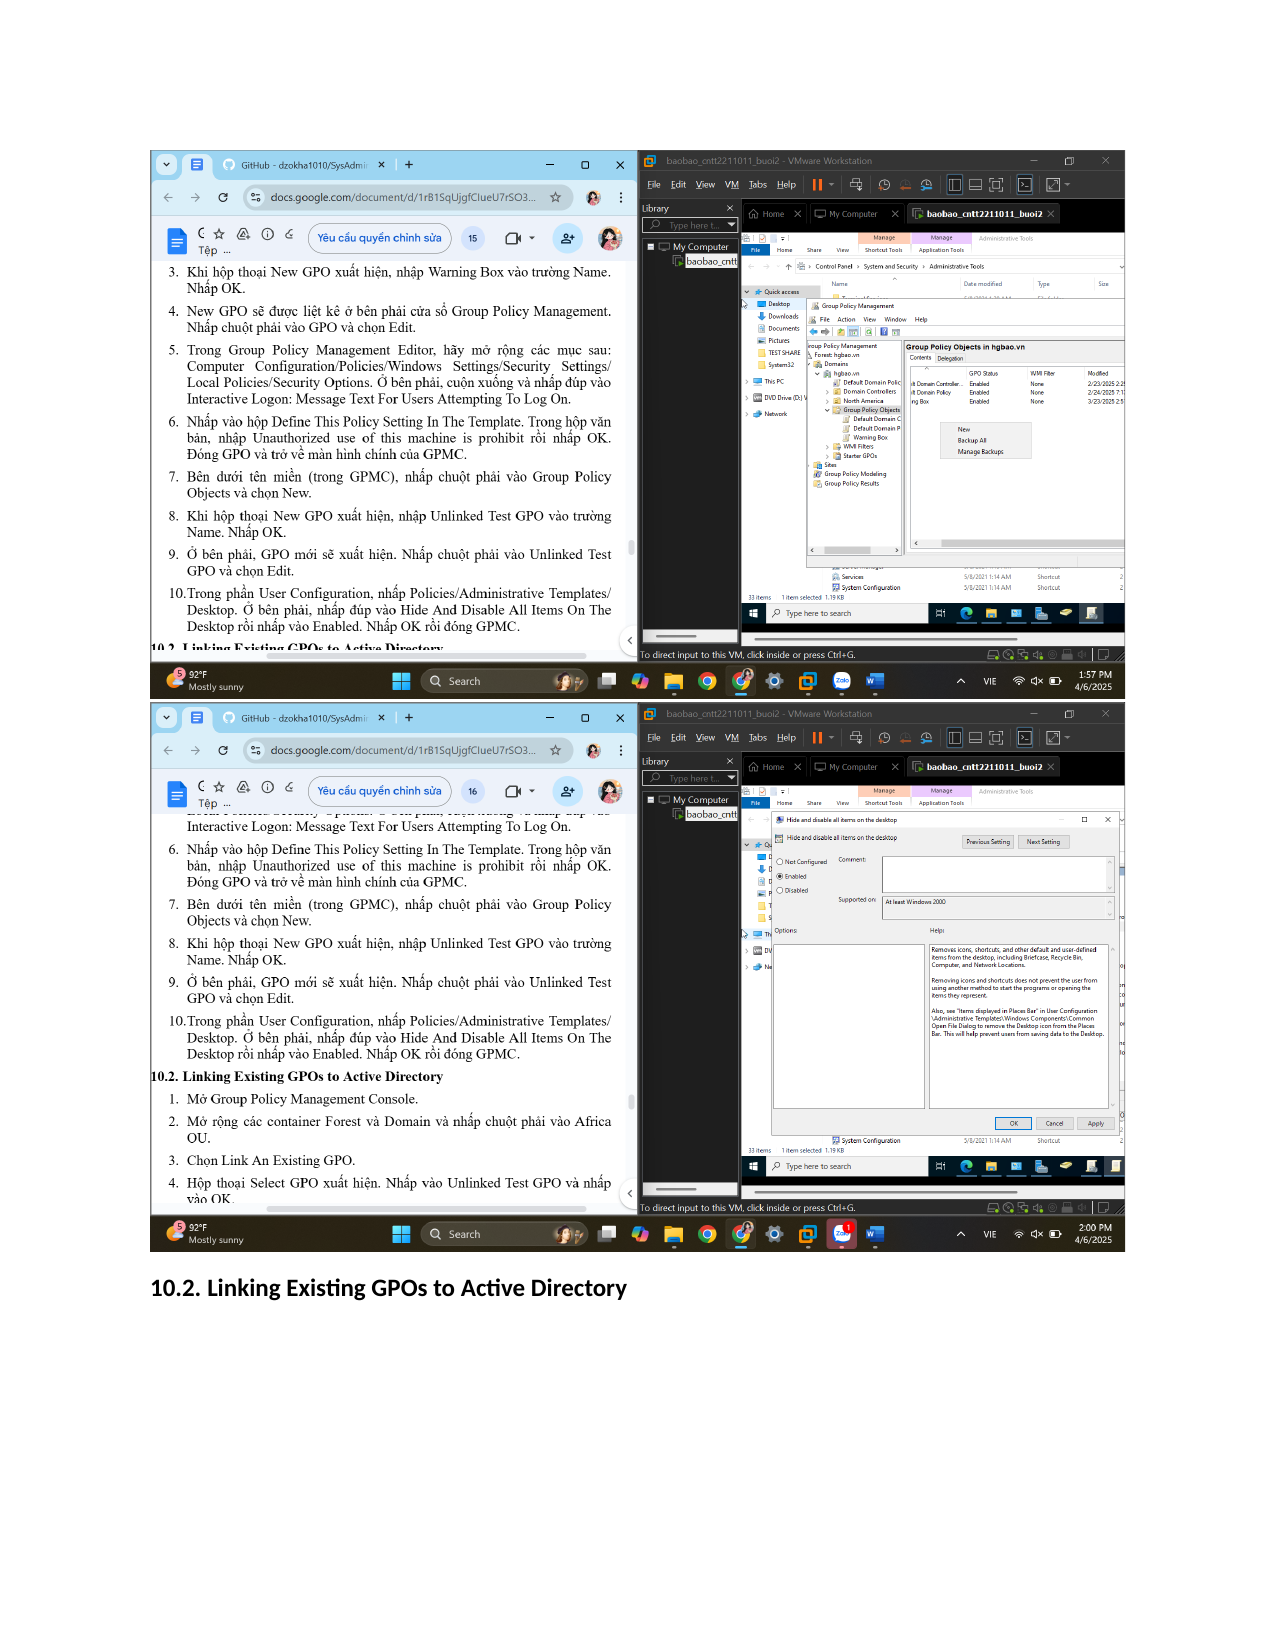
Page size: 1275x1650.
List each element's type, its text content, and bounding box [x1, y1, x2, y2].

text 10.2. Linking Existing GPOs to Active Directory [150, 1272, 1125, 1303]
picture [150, 702, 1125, 1252]
picture [150, 150, 1125, 699]
